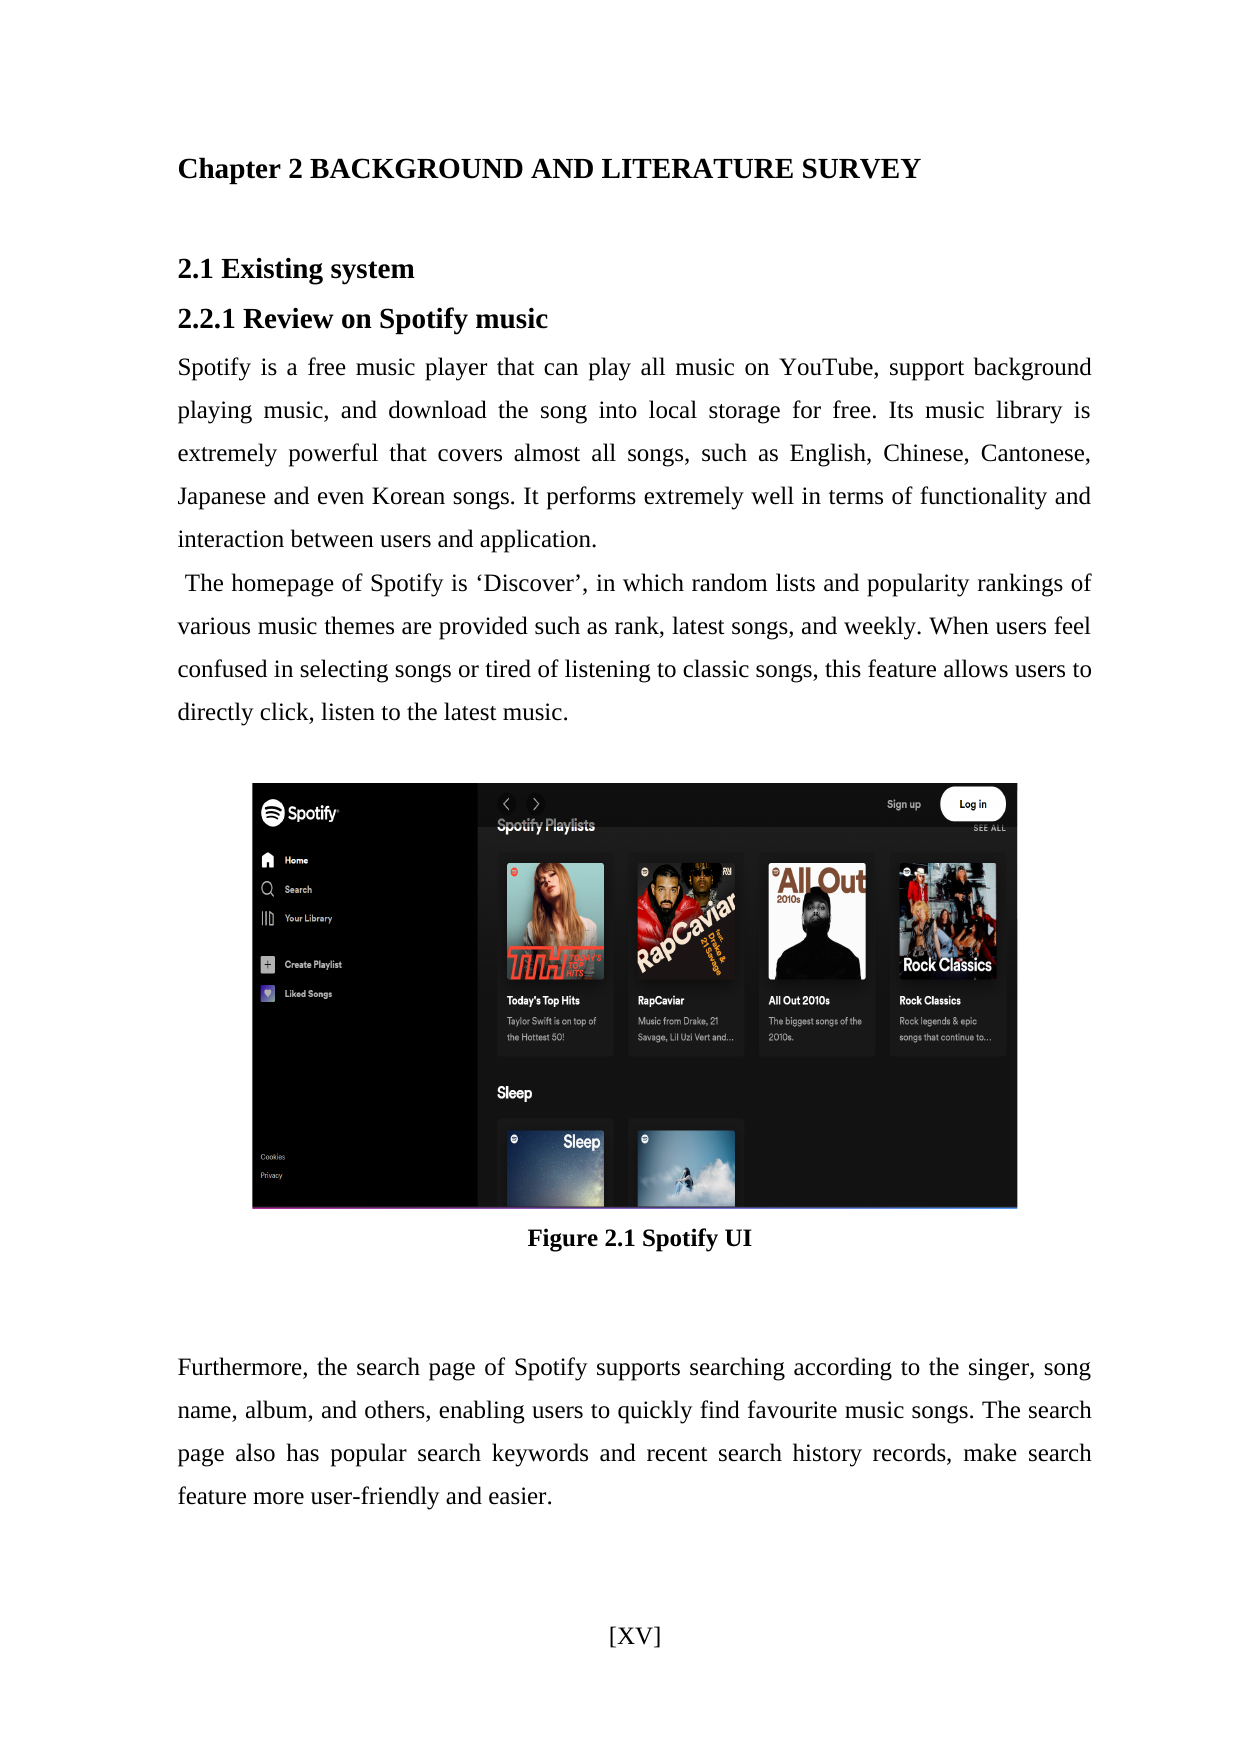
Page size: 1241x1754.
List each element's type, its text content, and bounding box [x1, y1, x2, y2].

picture [252, 783, 1018, 1209]
text The homepage of Spotify is ‘Discover’, in which random lists and popularity rankings of various music themes are provided such as rank, latest songs, and weekly. When users feel confused in selecting songs or tired of listening to classic songs, this feature allows users to directly click, listen to the latest music. [177, 568, 1092, 726]
text 2.2.1 Review on Spotify music [177, 302, 1092, 335]
text Figure 2.1 Spotify UI [477, 1223, 1092, 1251]
text Chapter 2 BACKGROUND AND LITERATURE SURVEY [177, 151, 1092, 184]
text 2.1 Existing system [177, 251, 1092, 285]
text Furthermore, the search page of Spotify supports searching according to the singer, song name, album, and others, enabling users to quickly find favourite music songs. The search page also has popular search keywords and recent search history records, make search feature more user-friendly and easier. [177, 1352, 1092, 1510]
text Spotify is a free music player that can play all music on YouTube, support background playing music, and download the song into local storage for free. Its music library is extremely powerful that covers almost all songs, such as English, Chinese, Cantonese, Japanese and even Korean songs. It performs extremely well in terms of functionality and interaction between users and application. [177, 352, 1092, 553]
